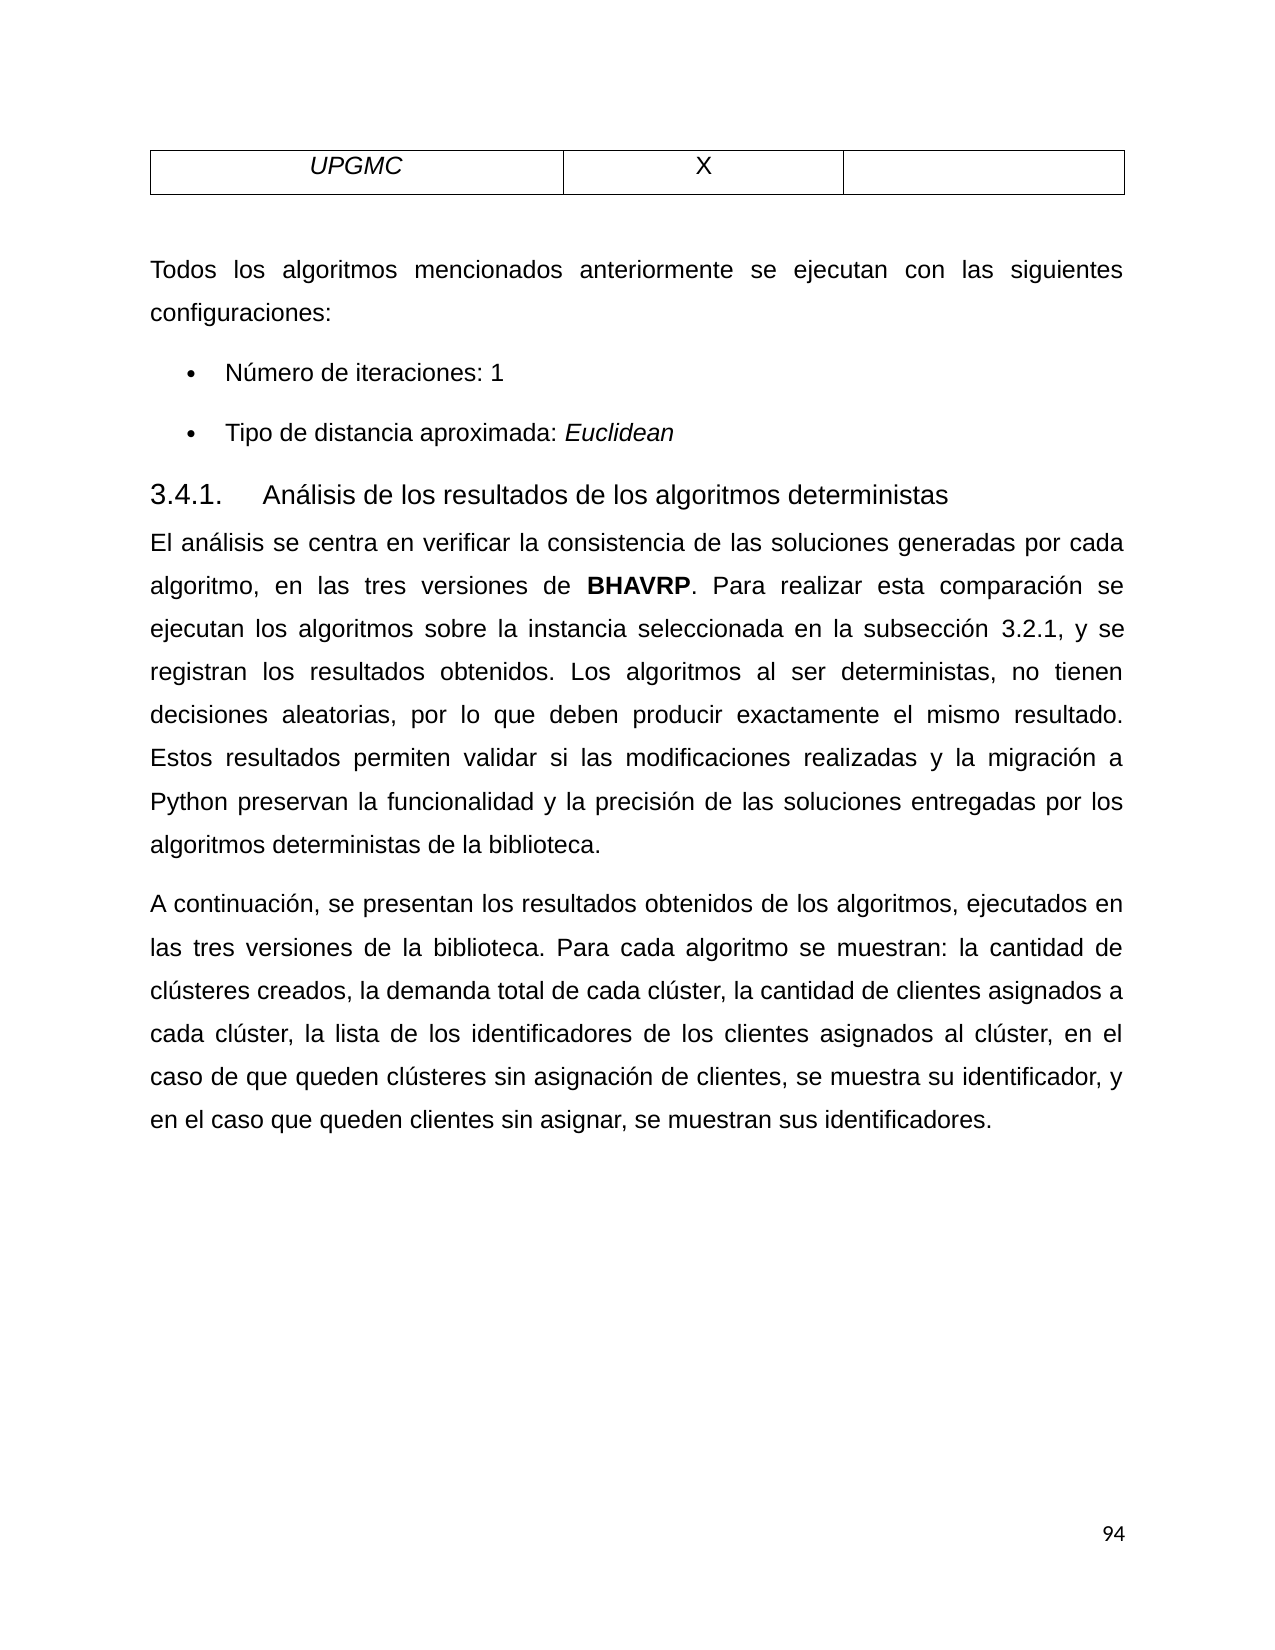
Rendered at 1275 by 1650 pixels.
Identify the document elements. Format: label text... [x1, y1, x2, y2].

table_cell UPGMC [151, 151, 563, 194]
list Tipo de distancia aproximada: Euclidean [187, 418, 1125, 446]
table_cell [844, 151, 1124, 194]
text El análisis se centra en verificar la consistencia de las soluciones generadas por cada algoritmo, en las tres versiones de BHAVRP. Para realizar esta comparación se ejecutan los algoritmos sobre la instancia seleccionada en la subsección 3.2.1, y se registran los resultados obtenidos. Los algoritmos al ser deterministas, no tienen decisiones aleatorias, por lo que deben producir exactamente el mismo resultado. Estos resultados permiten validar si las modificaciones realizadas y la migración a Python preservan la funcionalidad y la precisión de las soluciones entregadas por los algoritmos deterministas de la biblioteca. [150, 528, 1125, 858]
text A continuación, se presentan los resultados obtenidos de los algoritmos, ejecutados en las tres versiones de la biblioteca. Para cada algoritmo se muestran: la cantidad de clústeres creados, la demanda total de cada clúster, la cantidad de clientes asignados a cada clúster, la lista de los identificadores de los clientes asignados al clúster, en el caso de que queden clústeres sin asignación de clientes, se muestra su identificador, y en el caso que queden clientes sin asignar, se muestran sus identificadores. [150, 889, 1125, 1134]
subtitle Análisis de los resultados de los algoritmos deterministas [150, 477, 1125, 511]
list Número de iteraciones: 1 [187, 358, 1125, 387]
table_cell X [564, 151, 843, 194]
text Todos los algoritmos mencionados anteriormente se ejecutan con las siguientes configuraciones: [150, 255, 1125, 327]
